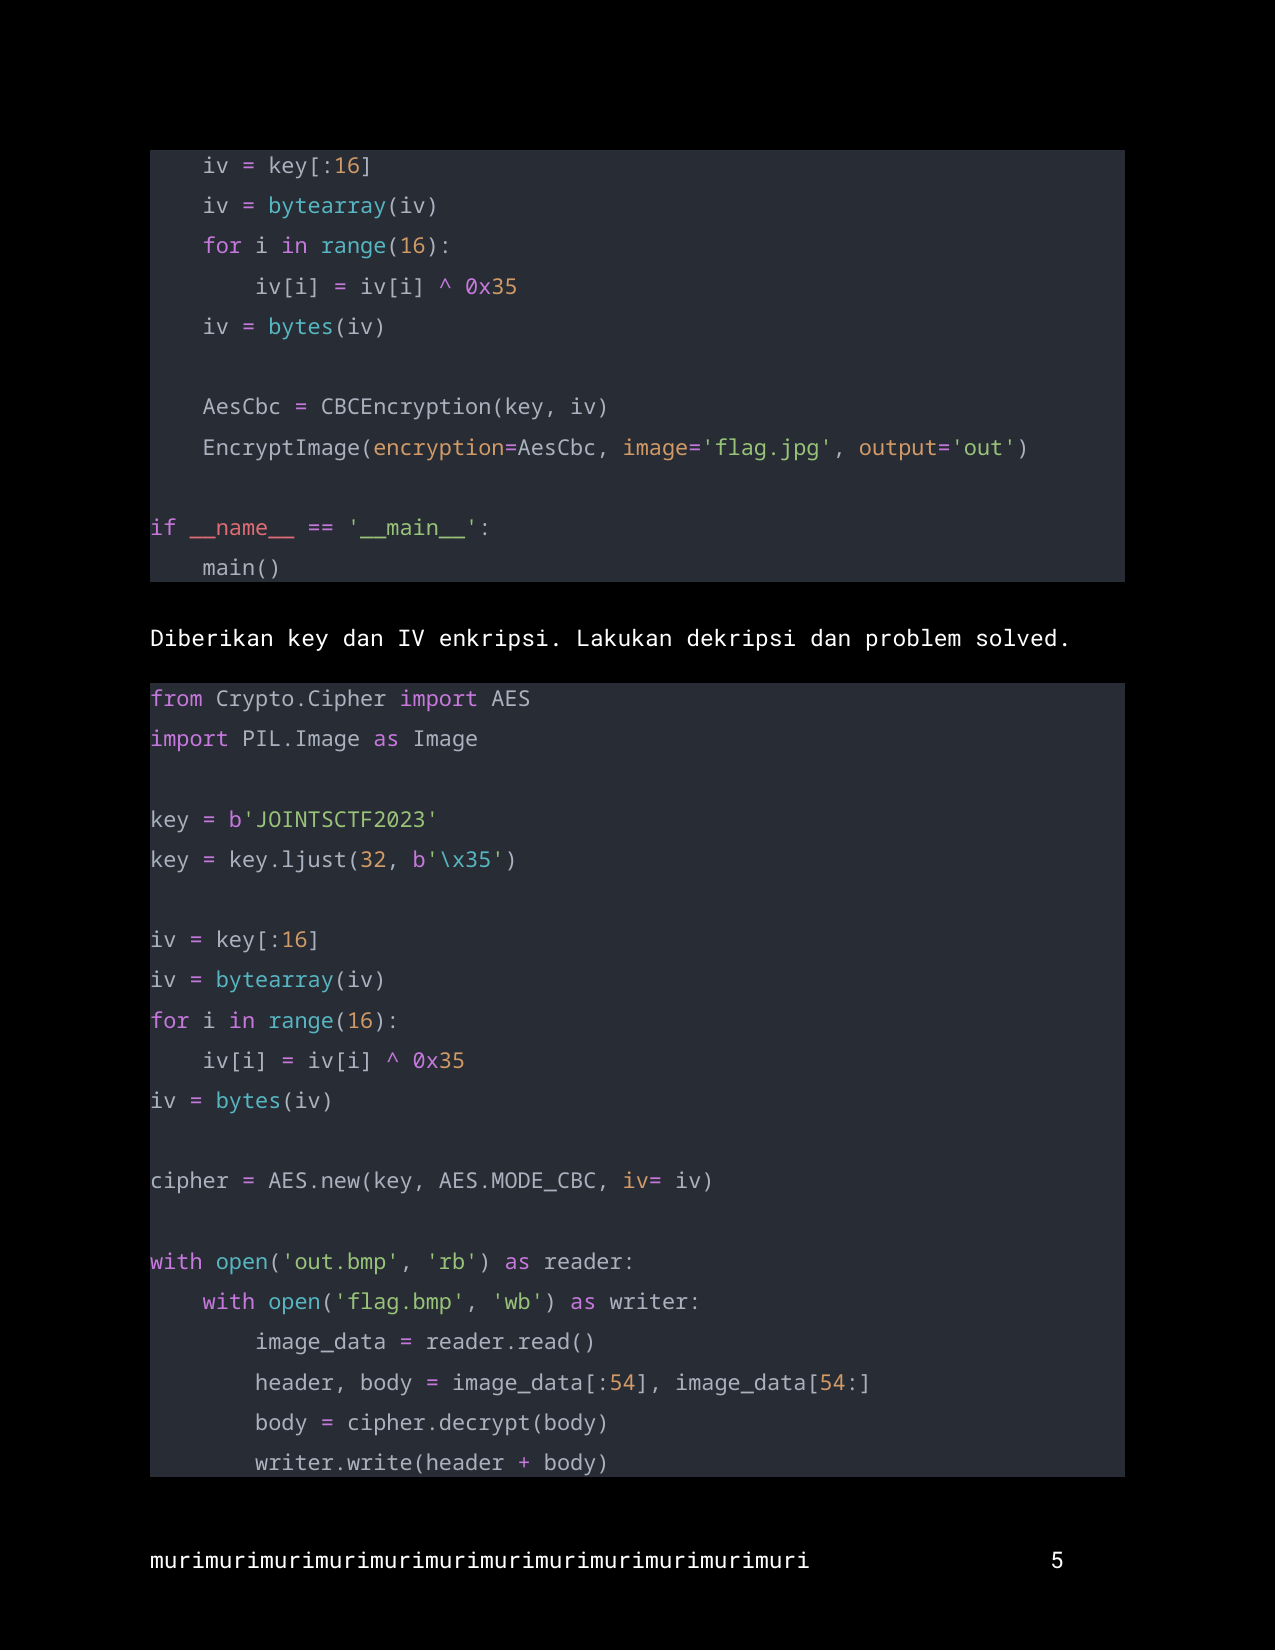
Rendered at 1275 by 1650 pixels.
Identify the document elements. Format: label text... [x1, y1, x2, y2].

text image_data = reader.read() [150, 1326, 1125, 1356]
text body = cipher.decrypt(body) [150, 1407, 1125, 1436]
text iv = key[:16] [150, 924, 1125, 954]
text header, body = image_data[:54], image_data[54:] [150, 1366, 1125, 1396]
text from Crypto.Cipher import AES [150, 683, 1125, 713]
text iv = bytearray(iv) [150, 964, 1125, 994]
text AesCbc = CBCEncryption(key, iv) [150, 391, 1125, 421]
text EncryptImage(encryption=AesCbc, image='flag.jpg', output='out') [150, 431, 1125, 461]
text iv = bytearray(iv) [150, 190, 1125, 220]
text iv = key[:16] [150, 150, 1125, 180]
text iv[i] = iv[i] ^ 0x35 [150, 271, 1125, 300]
text Diberikan key dan IV enkripsi. Lakukan dekripsi dan problem solved. [150, 622, 1125, 653]
text with open('flag.bmp', 'wb') as writer: [150, 1286, 1125, 1316]
text for i in range(16): [150, 1004, 1125, 1034]
text if __name__ == '__main__': [150, 512, 1125, 542]
text for i in range(16): [150, 230, 1125, 260]
text cipher = AES.new(key, AES.MODE_CBC, iv= iv) [150, 1165, 1125, 1195]
text iv = bytes(iv) [150, 1085, 1125, 1115]
text import PIL.Image as Image [150, 723, 1125, 753]
text iv[i] = iv[i] ^ 0x35 [150, 1045, 1125, 1074]
text iv = bytes(iv) [150, 311, 1125, 341]
text writer.write(header + body) [150, 1447, 1125, 1477]
text main() [150, 552, 1125, 582]
text key = key.ljust(32, b'\x35') [150, 844, 1125, 873]
text with open('out.bmp', 'rb') as reader: [150, 1246, 1125, 1276]
text key = b'JOINTSCTF2023' [150, 803, 1125, 833]
